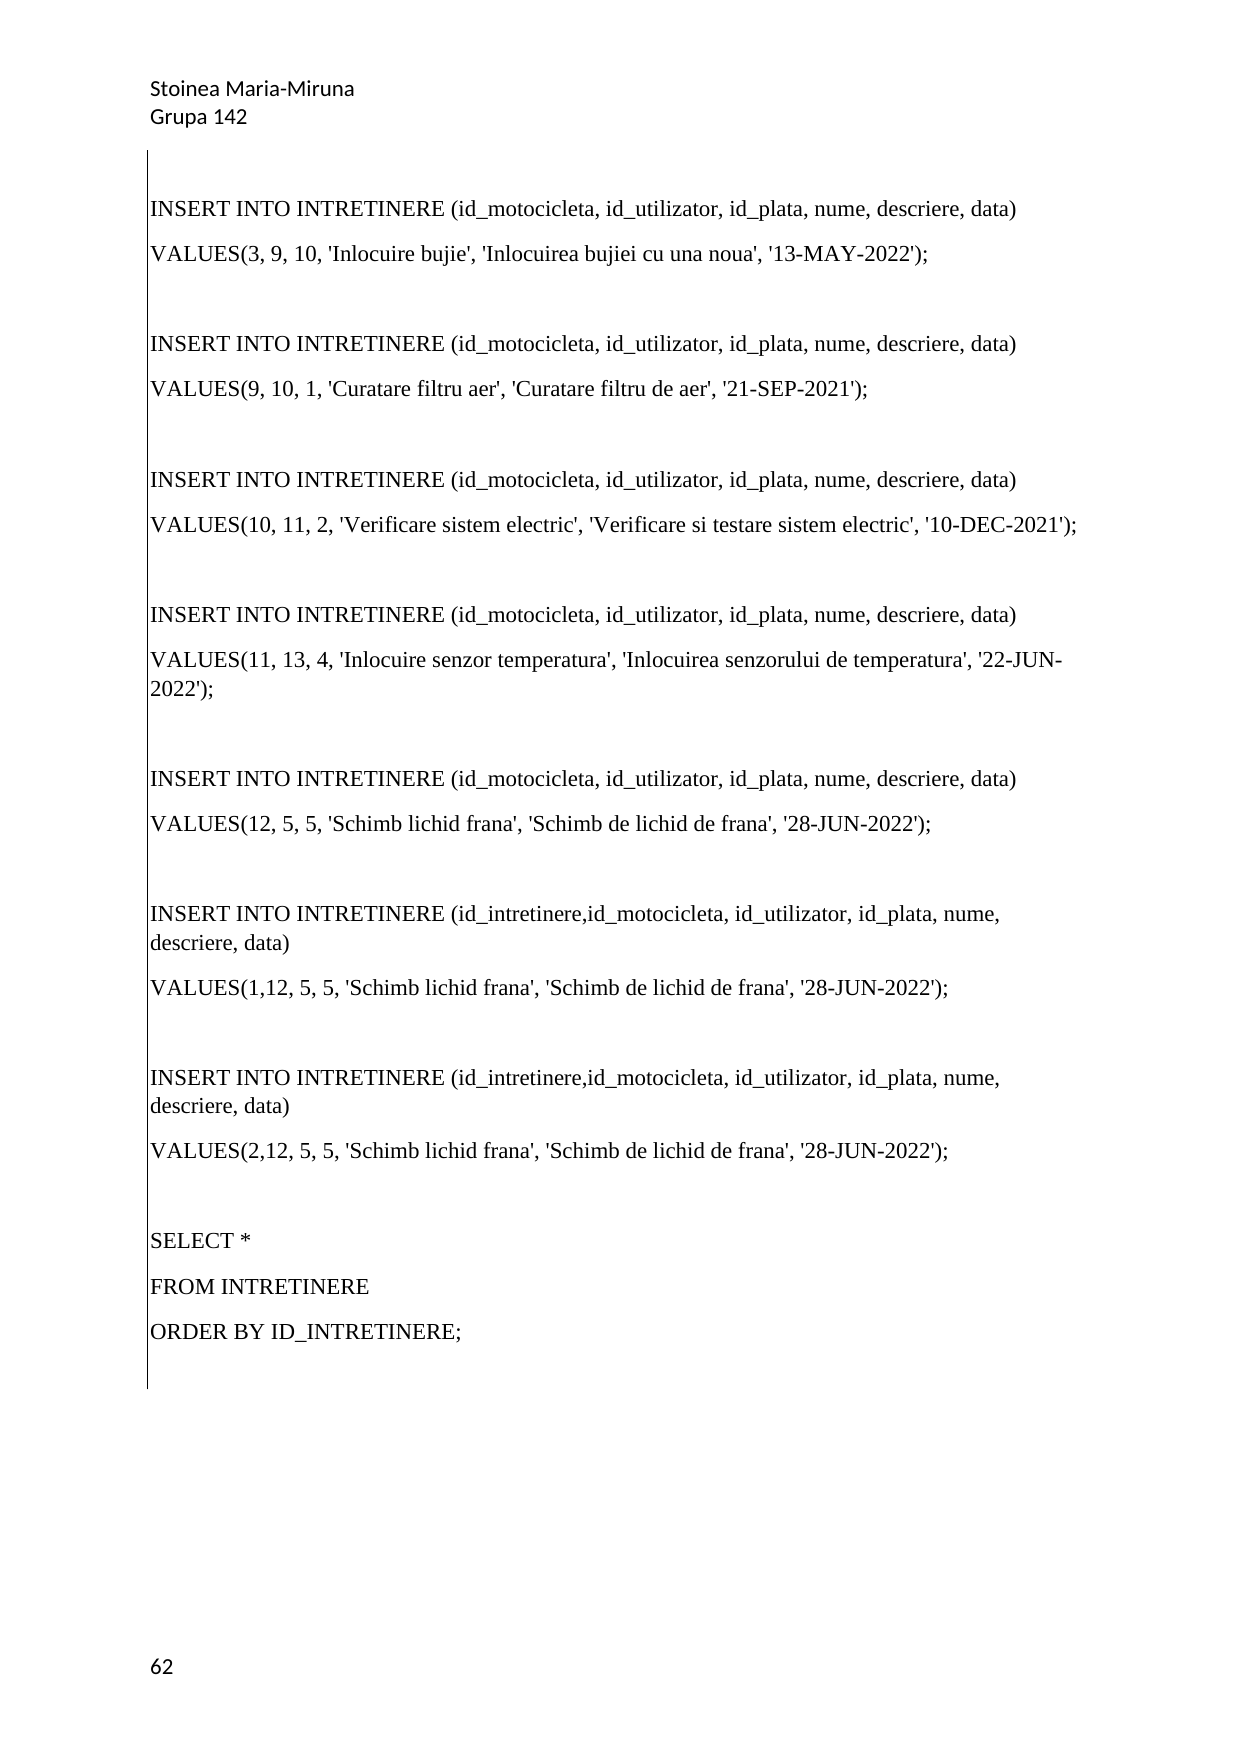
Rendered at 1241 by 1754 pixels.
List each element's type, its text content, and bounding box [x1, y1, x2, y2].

text VALUES(9, 10, 1, 'Curatare filtru aer', 'Curatare filtru de aer', '21-SEP-2021'); [148, 376, 1090, 402]
text VALUES(2,12, 5, 5, 'Schimb lichid frana', 'Schimb de lichid de frana', '28-JUN-2022'); [148, 1137, 1090, 1164]
text INSERT INTO INTRETINERE (id_motocicleta, id_utilizator, id_plata, nume, descriere, data) [148, 466, 1090, 492]
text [148, 195, 1090, 221]
text INSERT INTO INTRETINERE (id_intretinere,id_motocicleta, id_utilizator, id_plata, nume, descriere, data) [148, 900, 1090, 955]
text INSERT INTO INTRETINERE (id_motocicleta, id_utilizator, id_plata, nume, descriere, data) [148, 601, 1090, 627]
text VALUES(12, 5, 5, 'Schimb lichid frana', 'Schimb de lichid de frana', '28-JUN-2022'); [148, 810, 1090, 836]
text SELECT * [148, 1228, 1090, 1254]
text VALUES(10, 11, 2, 'Verificare sistem electric', 'Verificare si testare sistem electric', '10-DEC-2021'); [148, 511, 1090, 537]
text INSERT INTO INTRETINERE (id_motocicleta, id_utilizator, id_plata, nume, descriere, data) [148, 330, 1090, 357]
text INSERT INTO INTRETINERE (id_intretinere,id_motocicleta, id_utilizator, id_plata, nume, descriere, data) [148, 1064, 1090, 1119]
text ORDER BY ID_INTRETINERE; [148, 1318, 1090, 1344]
text FROM INTRETINERE [148, 1273, 1090, 1299]
text VALUES(1,12, 5, 5, 'Schimb lichid frana', 'Schimb de lichid de frana', '28-JUN-2022'); [148, 974, 1090, 1000]
text VALUES(3, 9, 10, 'Inlocuire bujie', 'Inlocuirea bujiei cu una noua', '13-MAY-2022'); [148, 240, 1090, 267]
text INSERT INTO INTRETINERE (id_motocicleta, id_utilizator, id_plata, nume, descriere, data) [148, 765, 1090, 791]
text VALUES(11, 13, 4, 'Inlocuire senzor temperatura', 'Inlocuirea senzorului de temperatura', '22-JUN-2022'); [148, 646, 1090, 701]
